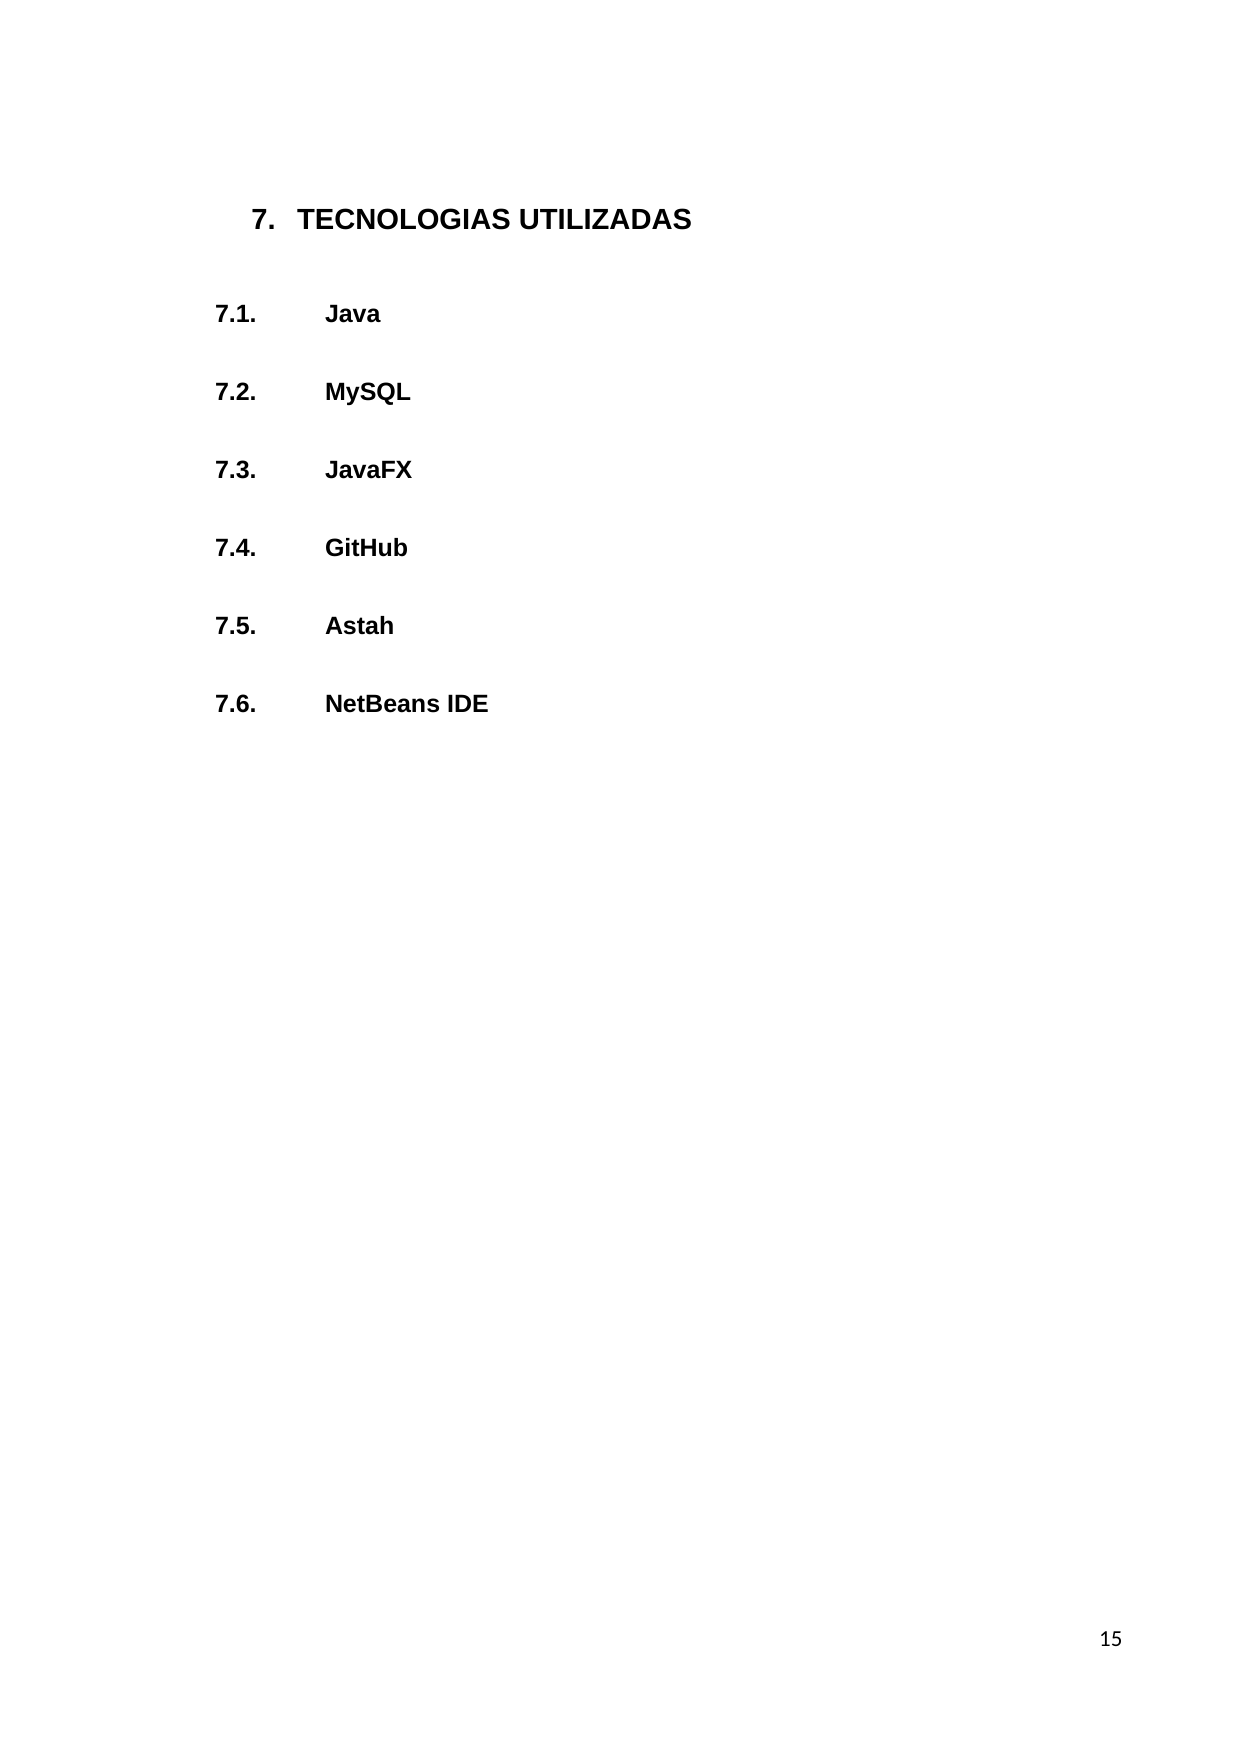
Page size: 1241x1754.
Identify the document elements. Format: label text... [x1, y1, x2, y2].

subtitle Java [215, 299, 1122, 328]
subtitle TECNOLOGIAS UTILIZADAS [251, 202, 1122, 236]
subtitle MySQL [215, 377, 1122, 406]
subtitle GitHub [215, 533, 1122, 562]
subtitle Astah [215, 611, 1122, 640]
subtitle JavaFX [215, 455, 1122, 484]
subtitle NetBeans IDE [215, 689, 1122, 718]
